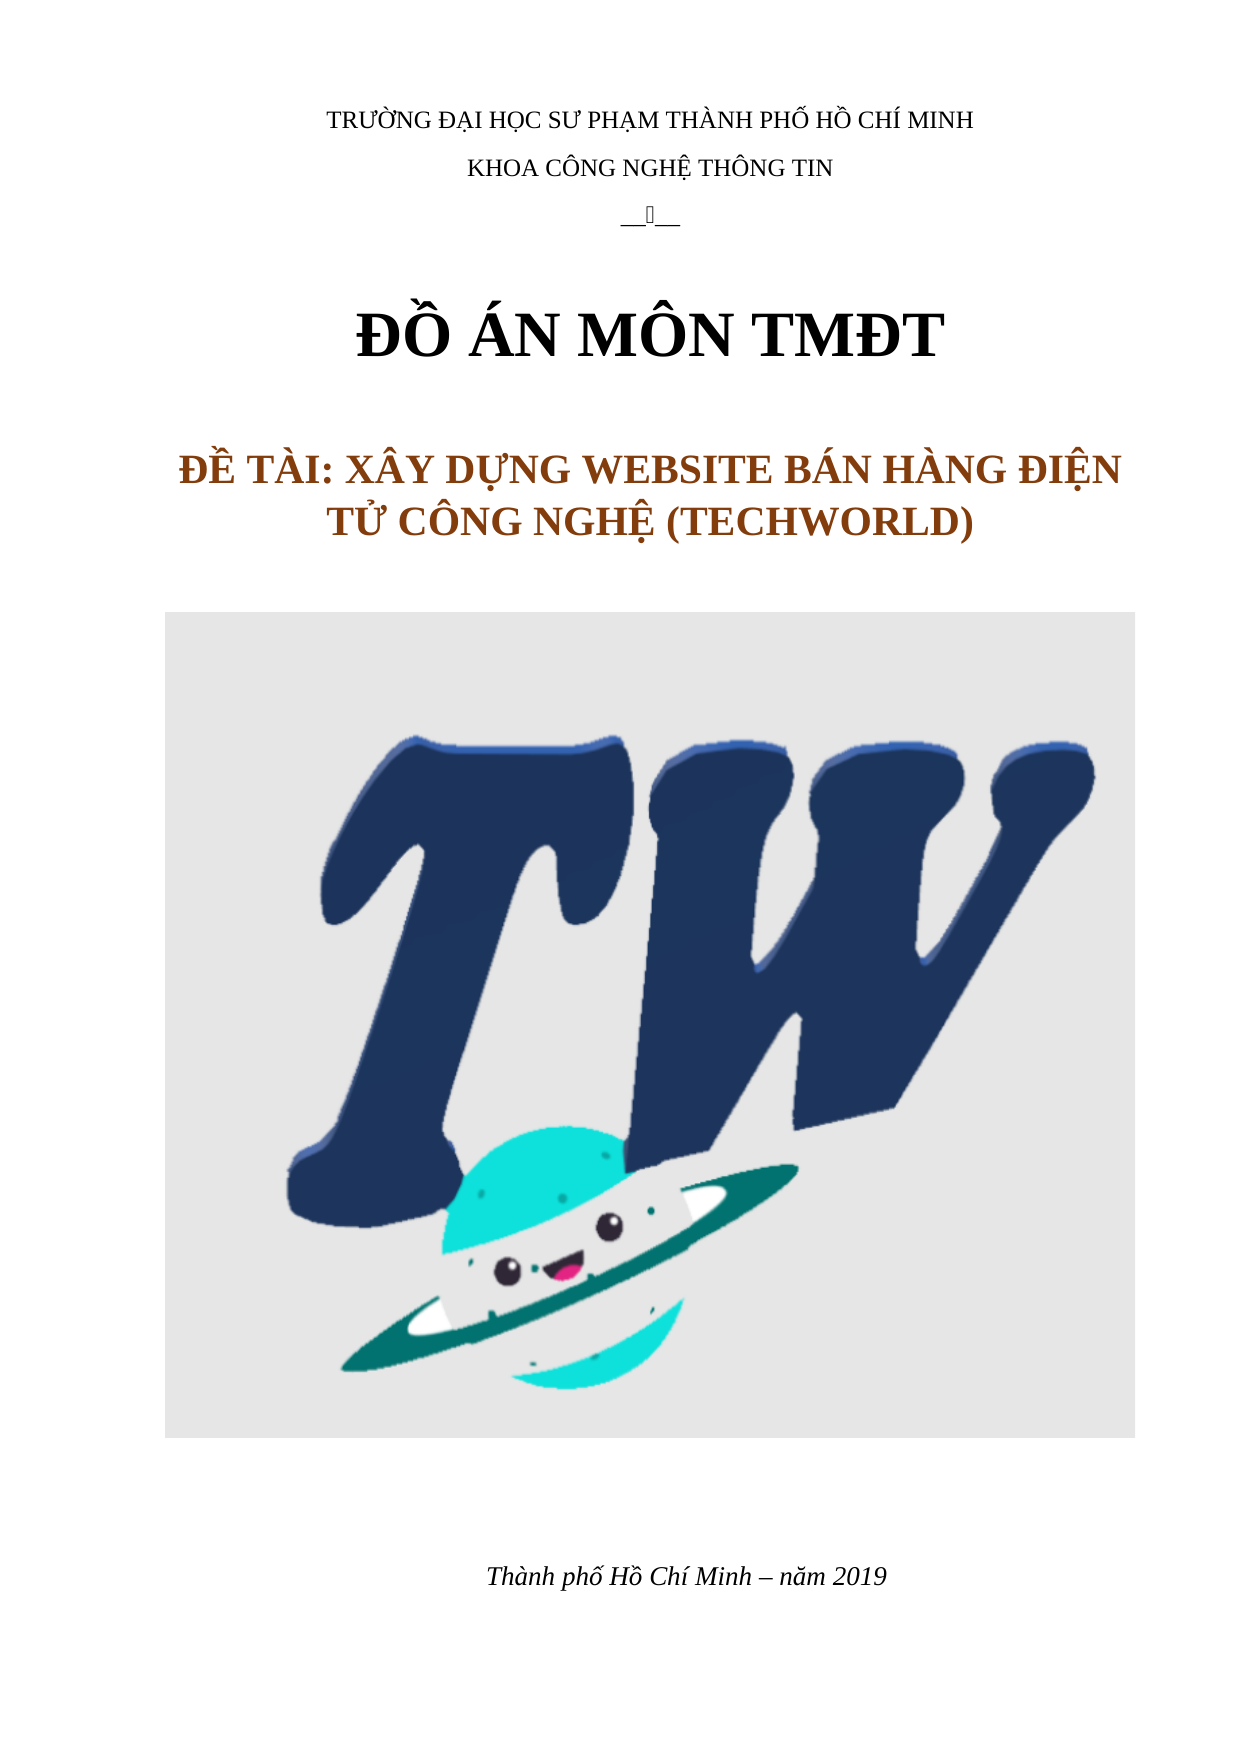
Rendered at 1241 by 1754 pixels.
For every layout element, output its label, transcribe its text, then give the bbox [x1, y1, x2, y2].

text Thành phố Hồ Chí Minh – năm 2019 [165, 1559, 1135, 1591]
text ĐỒ ÁN MÔN TMĐT [165, 296, 1135, 370]
text ĐỀ TÀI: XÂY DỰNG WEBSITE BÁN HÀNG ĐIỆN TỬ CÔNG NGHỆ (TECHWORLD) [165, 444, 1135, 544]
picture [165, 612, 1136, 1438]
text KHOA CÔNG NGHỆ THÔNG TIN [165, 153, 1135, 181]
text TRƯỜNG ĐẠI HỌC SƯ PHẠM THÀNH PHỐ HỒ CHÍ MINH [165, 105, 1135, 134]
text ____ [165, 200, 1135, 229]
